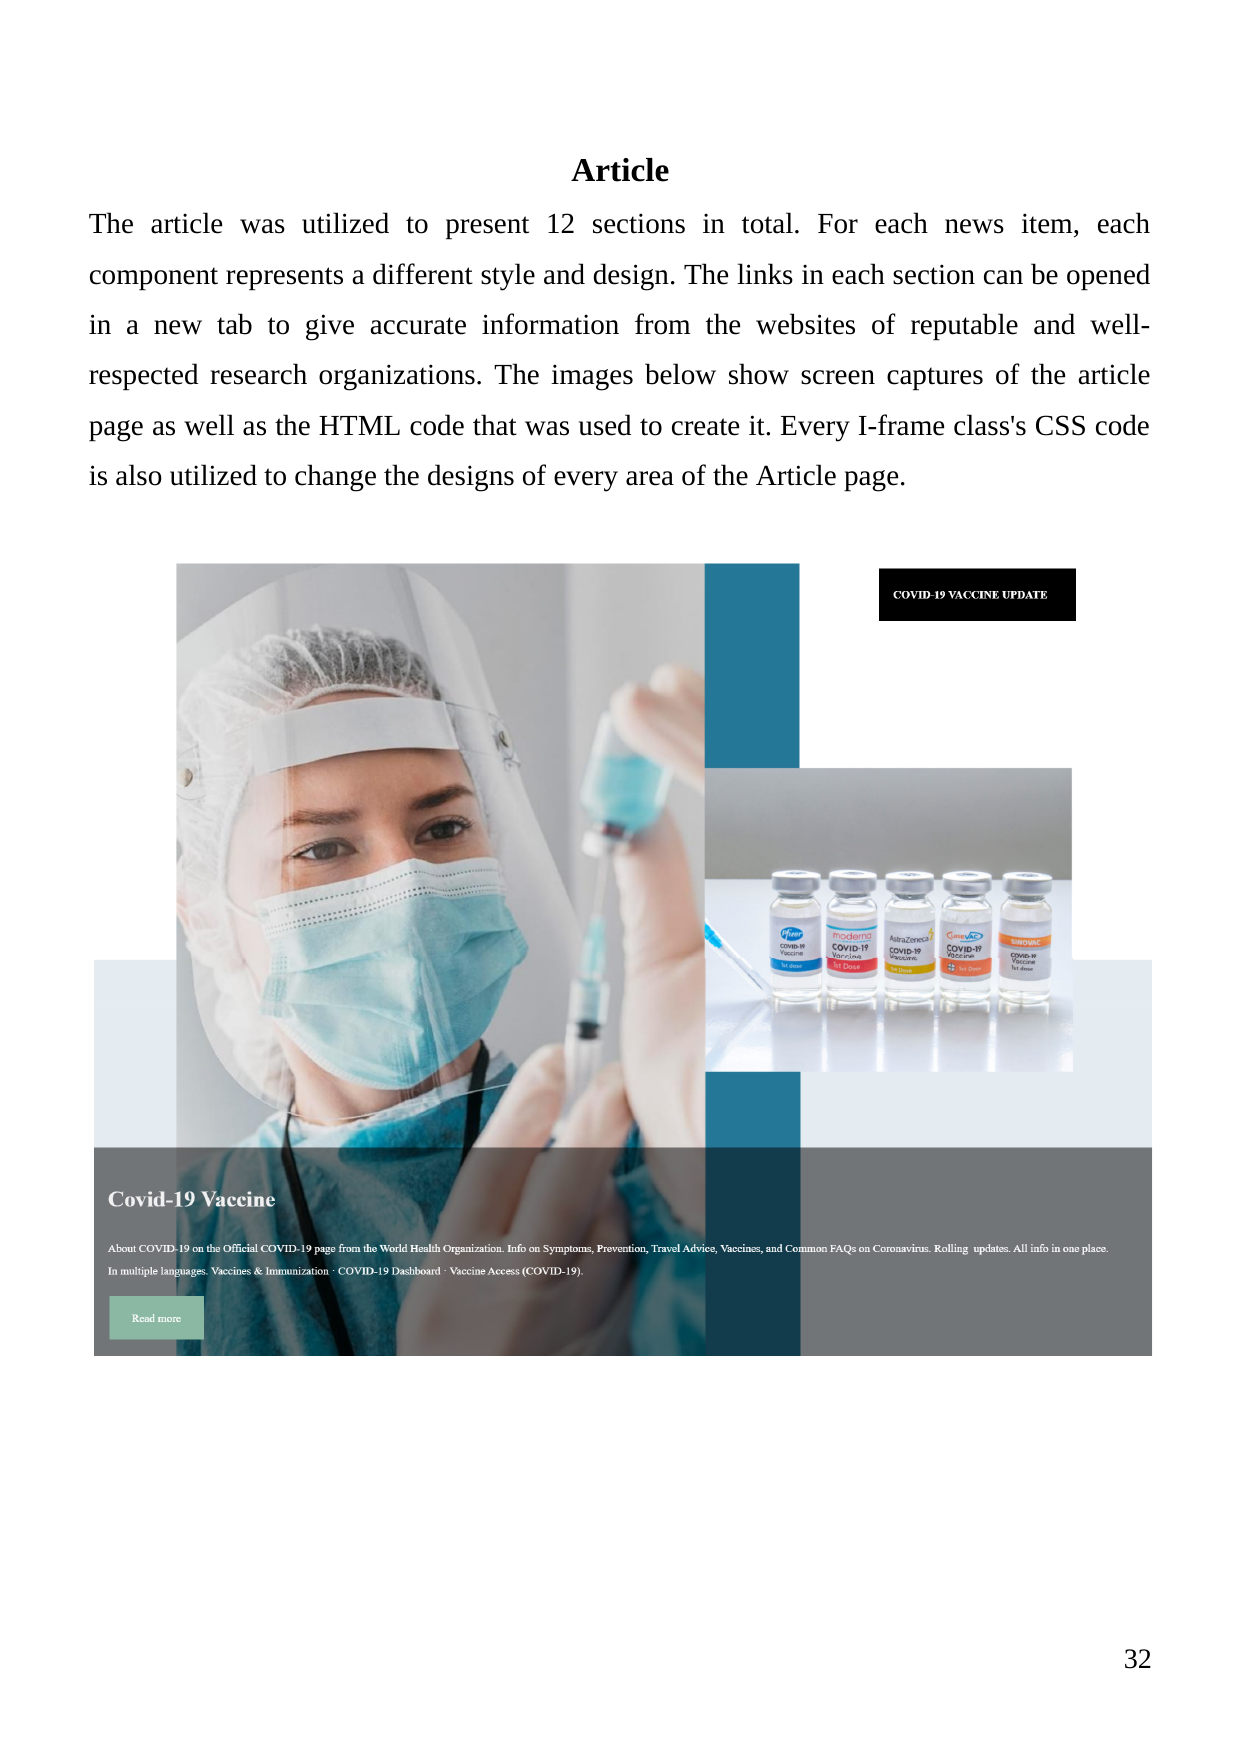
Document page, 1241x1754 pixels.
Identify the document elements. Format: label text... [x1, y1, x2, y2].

picture [88, 546, 1153, 1356]
text The article was utilized to present 12 sections in total. For each news item, each component represents a different style and design. The links in each section can be opened in a new tab to give accurate information from the websites of reputable and well-respected research organizations. The images below show screen captures of the article page as well as the HTML code that was used to create it. Every I-frame class's CSS code is also utilized to change the designs of every area of the Article page. [88, 207, 1152, 492]
subtitle Article [88, 150, 1152, 188]
